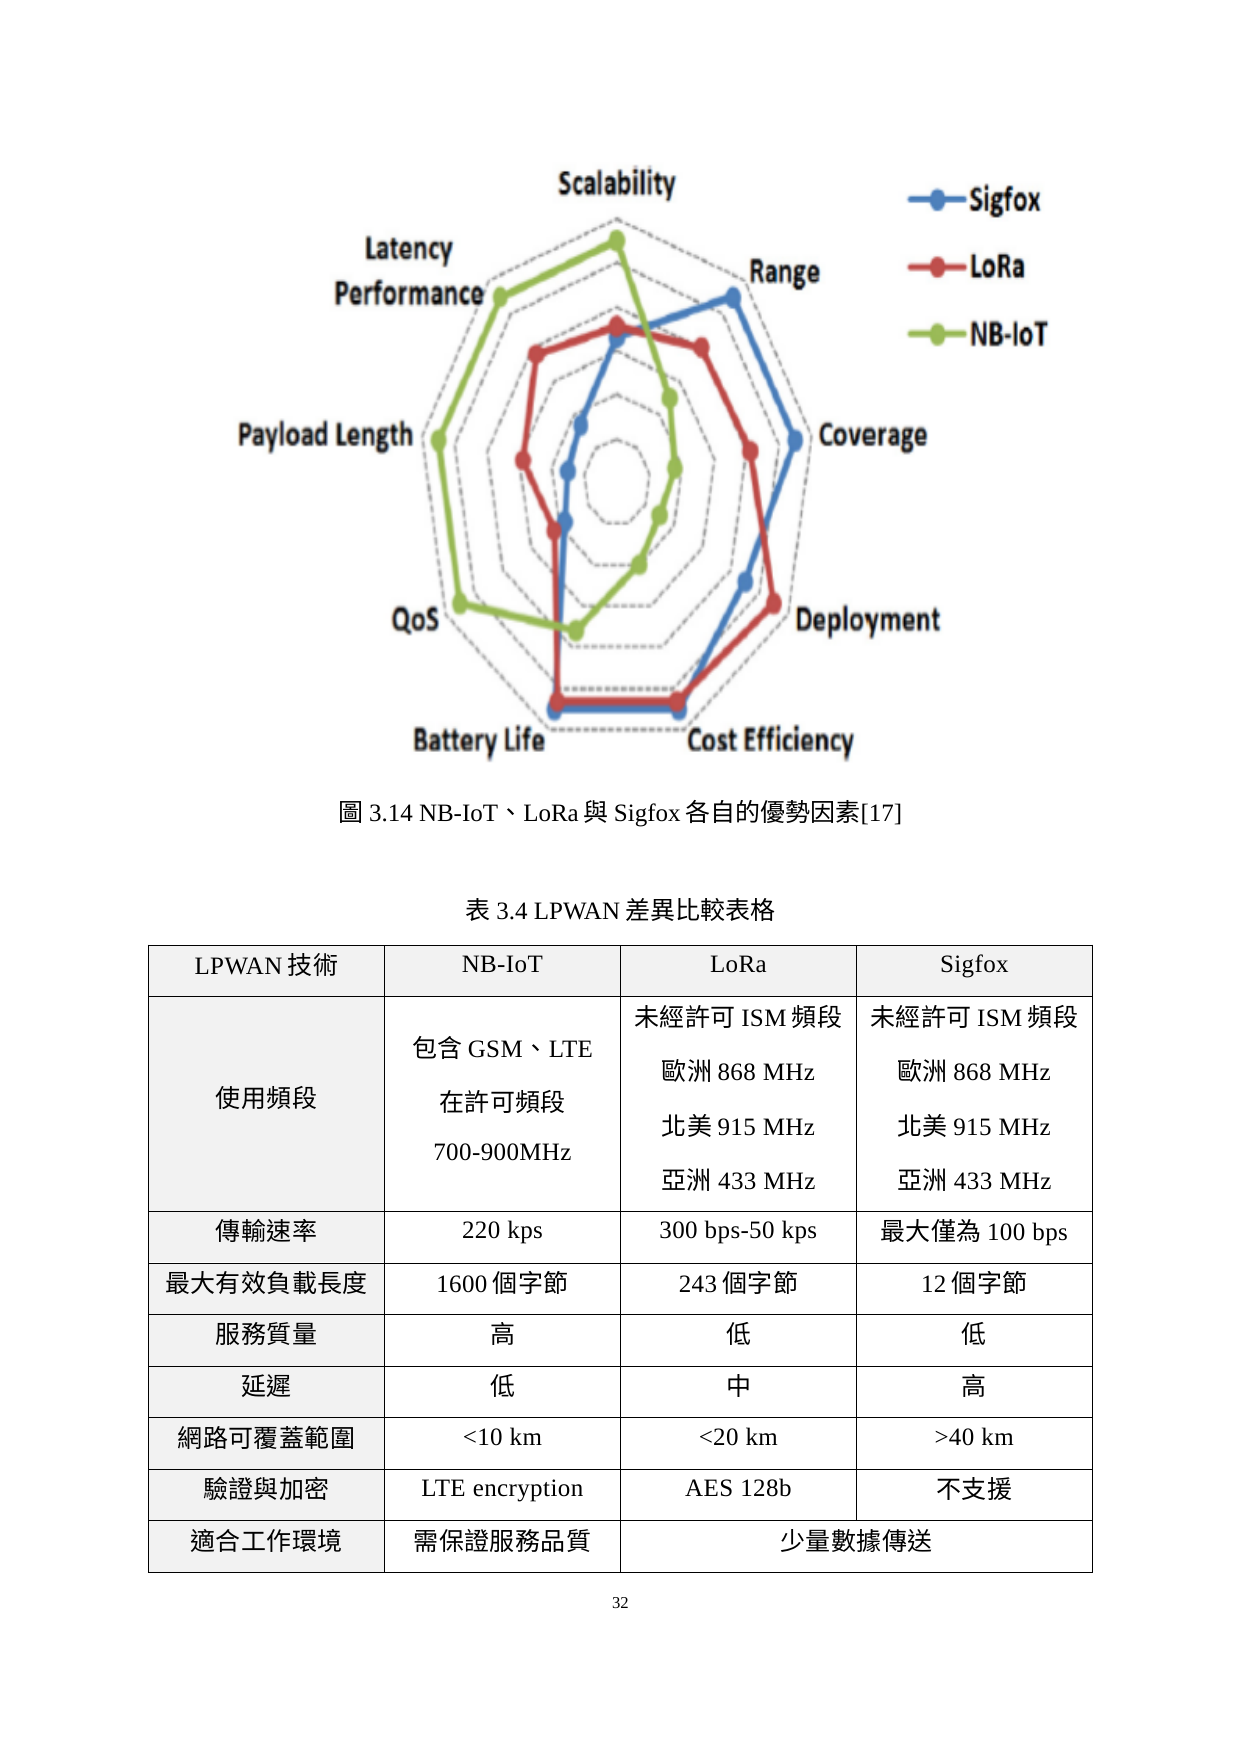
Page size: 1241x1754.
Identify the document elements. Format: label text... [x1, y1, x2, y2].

table_header LPWAN技術 [149, 946, 384, 996]
table_cell 不支援 [857, 1470, 1092, 1520]
table_cell 延遲 [149, 1367, 384, 1417]
table_cell 網路可覆蓋範圍 [149, 1418, 384, 1469]
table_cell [621, 1521, 1092, 1572]
table_cell 最大僅為100 bps [857, 1212, 1092, 1262]
table_cell 12個字節 [857, 1264, 1092, 1314]
table_cell <10 km [385, 1418, 620, 1469]
table_cell 未經許可ISM頻段 歐洲868 MHz 北美915 MHz 亞洲 433 MHz [857, 997, 1092, 1211]
table_cell 包含GSM、LTE 在許可頻段 700-900MHz [385, 997, 620, 1211]
table_cell 最大有效負載長度 [149, 1264, 384, 1314]
table_cell AES 128b [621, 1470, 856, 1520]
table_cell 傳輸速率 [149, 1212, 384, 1262]
table_cell 低 [621, 1315, 856, 1366]
table_cell 中 [621, 1367, 856, 1417]
table_header Sigfox [857, 946, 1092, 996]
table_cell >40 km [857, 1418, 1092, 1469]
table_cell 低 [385, 1367, 620, 1417]
table_cell 驗證與加密 [149, 1470, 384, 1520]
table_cell 1600個字節 [385, 1264, 620, 1314]
table_cell 低 [857, 1315, 1092, 1366]
table_cell 高 [385, 1315, 620, 1366]
table_cell 使用頻段 [149, 997, 384, 1211]
table_cell 服務質量 [149, 1315, 384, 1366]
table_cell 300 bps-50 kps [621, 1212, 856, 1262]
table_header NB-IoT [385, 946, 620, 996]
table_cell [385, 1521, 620, 1572]
table_cell 220 kps [385, 1212, 620, 1262]
table_cell <20 km [621, 1418, 856, 1469]
table_cell 243個字節 [621, 1264, 856, 1314]
table_header LoRa [621, 946, 856, 996]
table_cell LTE encryption [385, 1470, 620, 1520]
table_cell 未經許可ISM頻段 歐洲868 MHz 北美915 MHz 亞洲 433 MHz [621, 997, 856, 1211]
table_cell 適合工作環境 [149, 1521, 384, 1572]
table_cell 高 [857, 1367, 1092, 1417]
